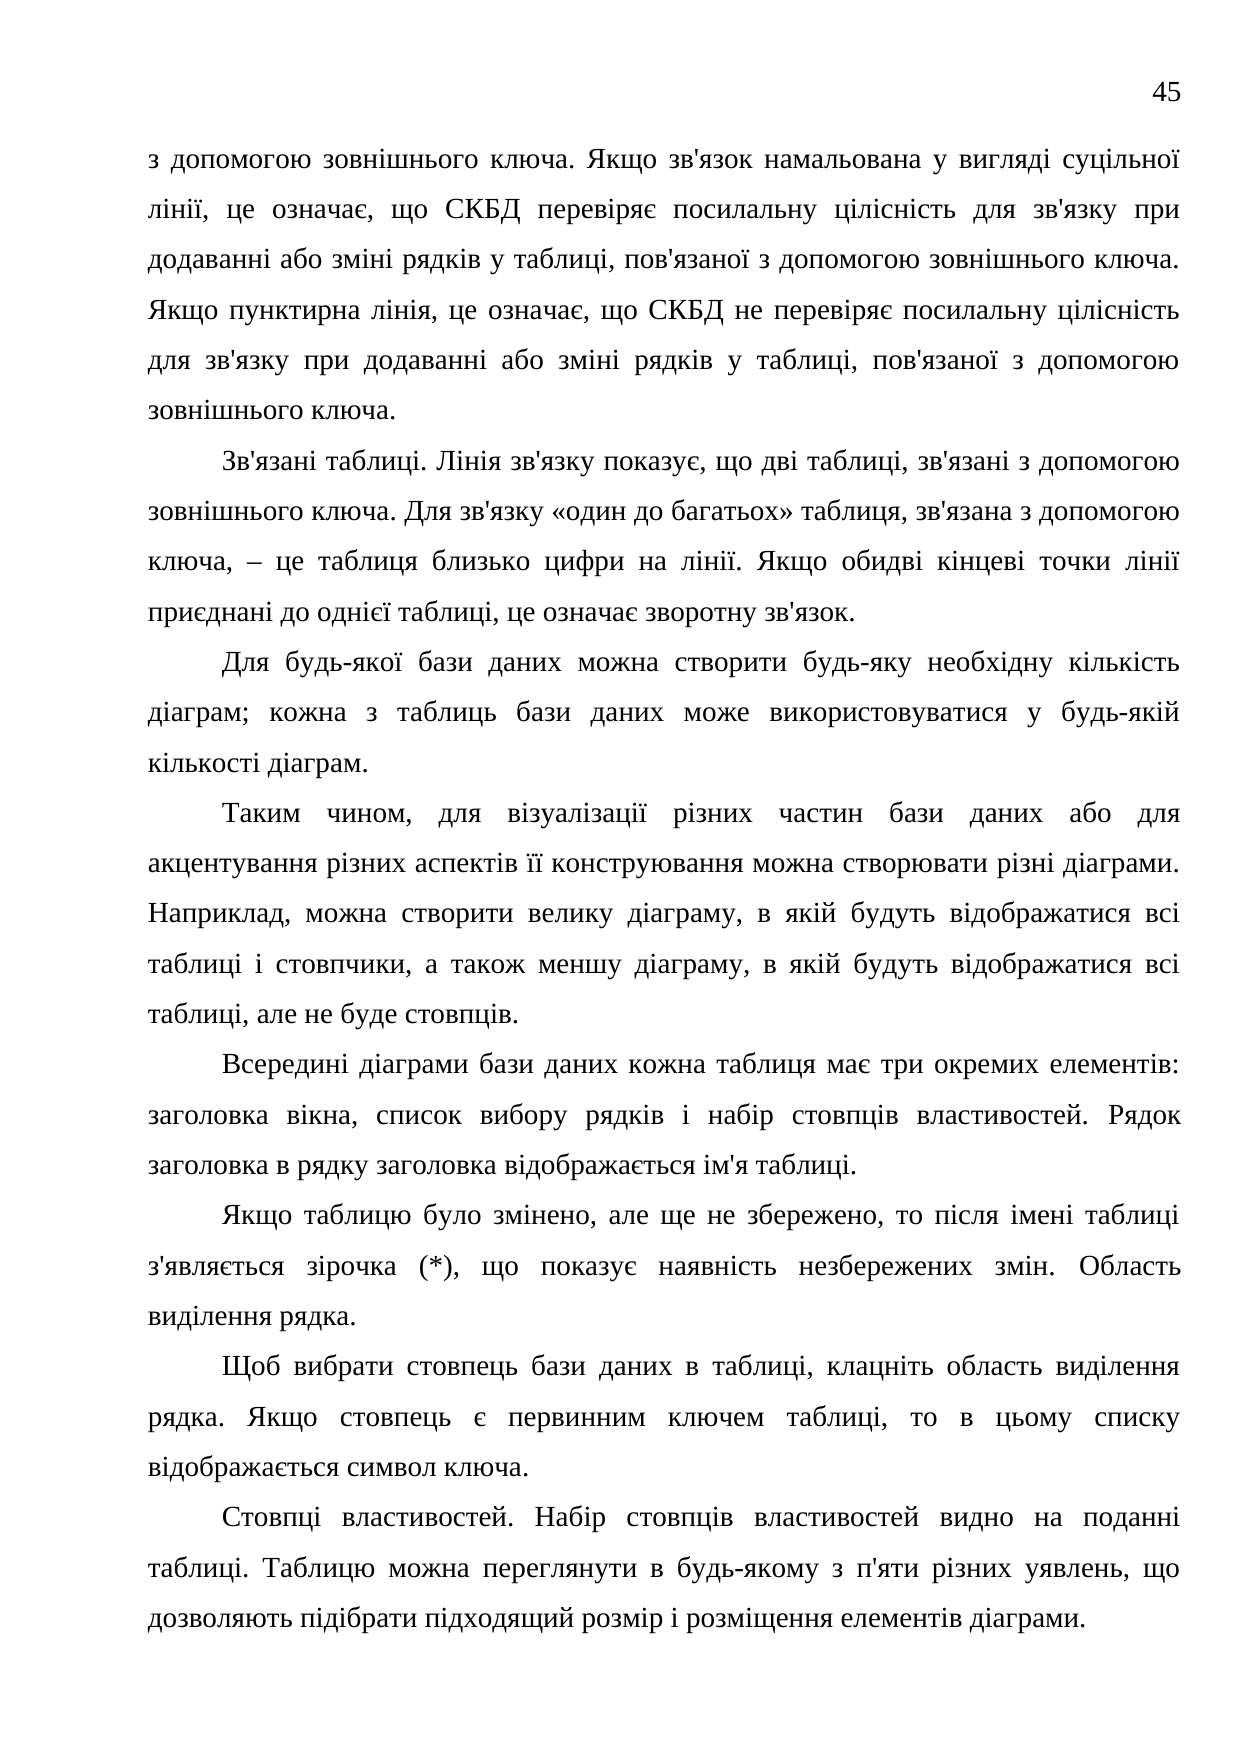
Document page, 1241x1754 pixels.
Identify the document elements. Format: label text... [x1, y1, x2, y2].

text Якщо таблицю було змінено, але ще не збережено, то після імені таблиці з'являється зірочка (*), що показує наявність незбережених змін. Область виділення рядка. [148, 1197, 1181, 1332]
text Стовпці властивостей. Набір стовпців властивостей видно на поданні таблиці. Таблицю можна переглянути в будь-якому з п'яти різних уявлень, що дозволяють підібрати підходящий розмір і розміщення елементів діаграми. [148, 1499, 1181, 1633]
text Всередині діаграми бази даних кожна таблиця має три окремих елементів: заголовка вікна, список вибору рядків і набір стовпців властивостей. Рядок заголовка в рядку заголовка відображається ім'я таблиці. [148, 1047, 1181, 1181]
text Щоб вибрати стовпець бази даних в таблиці, клацніть область виділення рядка. Якщо стовпець є первинним ключем таблиці, то в цьому списку відображається символ ключа. [148, 1348, 1181, 1483]
text Для будь-якої бази даних можна створити будь-яку необхідну кількість діаграм; кожна з таблиць бази даних може використовуватися у будь-якій кількості діаграм. [148, 644, 1181, 778]
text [148, 141, 1181, 426]
text Зв'язані таблиці. Лінія зв'язку показує, що дві таблиці, зв'язані з допомогою зовнішнього ключа. Для зв'язку «один до багатьох» таблиця, зв'язана з допомогою ключа, – це таблиця близько цифри на лінії. Якщо обидві кінцеві точки лінії приєднані до однієї таблиці, це означає зворотну зв'язок. [148, 443, 1181, 627]
text Таким чином, для візуалізації різних частин бази даних або для акцентування різних аспектів її конструювання можна створювати різні діаграми. Наприклад, можна створити велику діаграму, в якій будуть відображатися всі таблиці і стовпчики, а також меншу діаграму, в якій будуть відображатися всі таблиці, але не буде стовпців. [148, 795, 1181, 1030]
